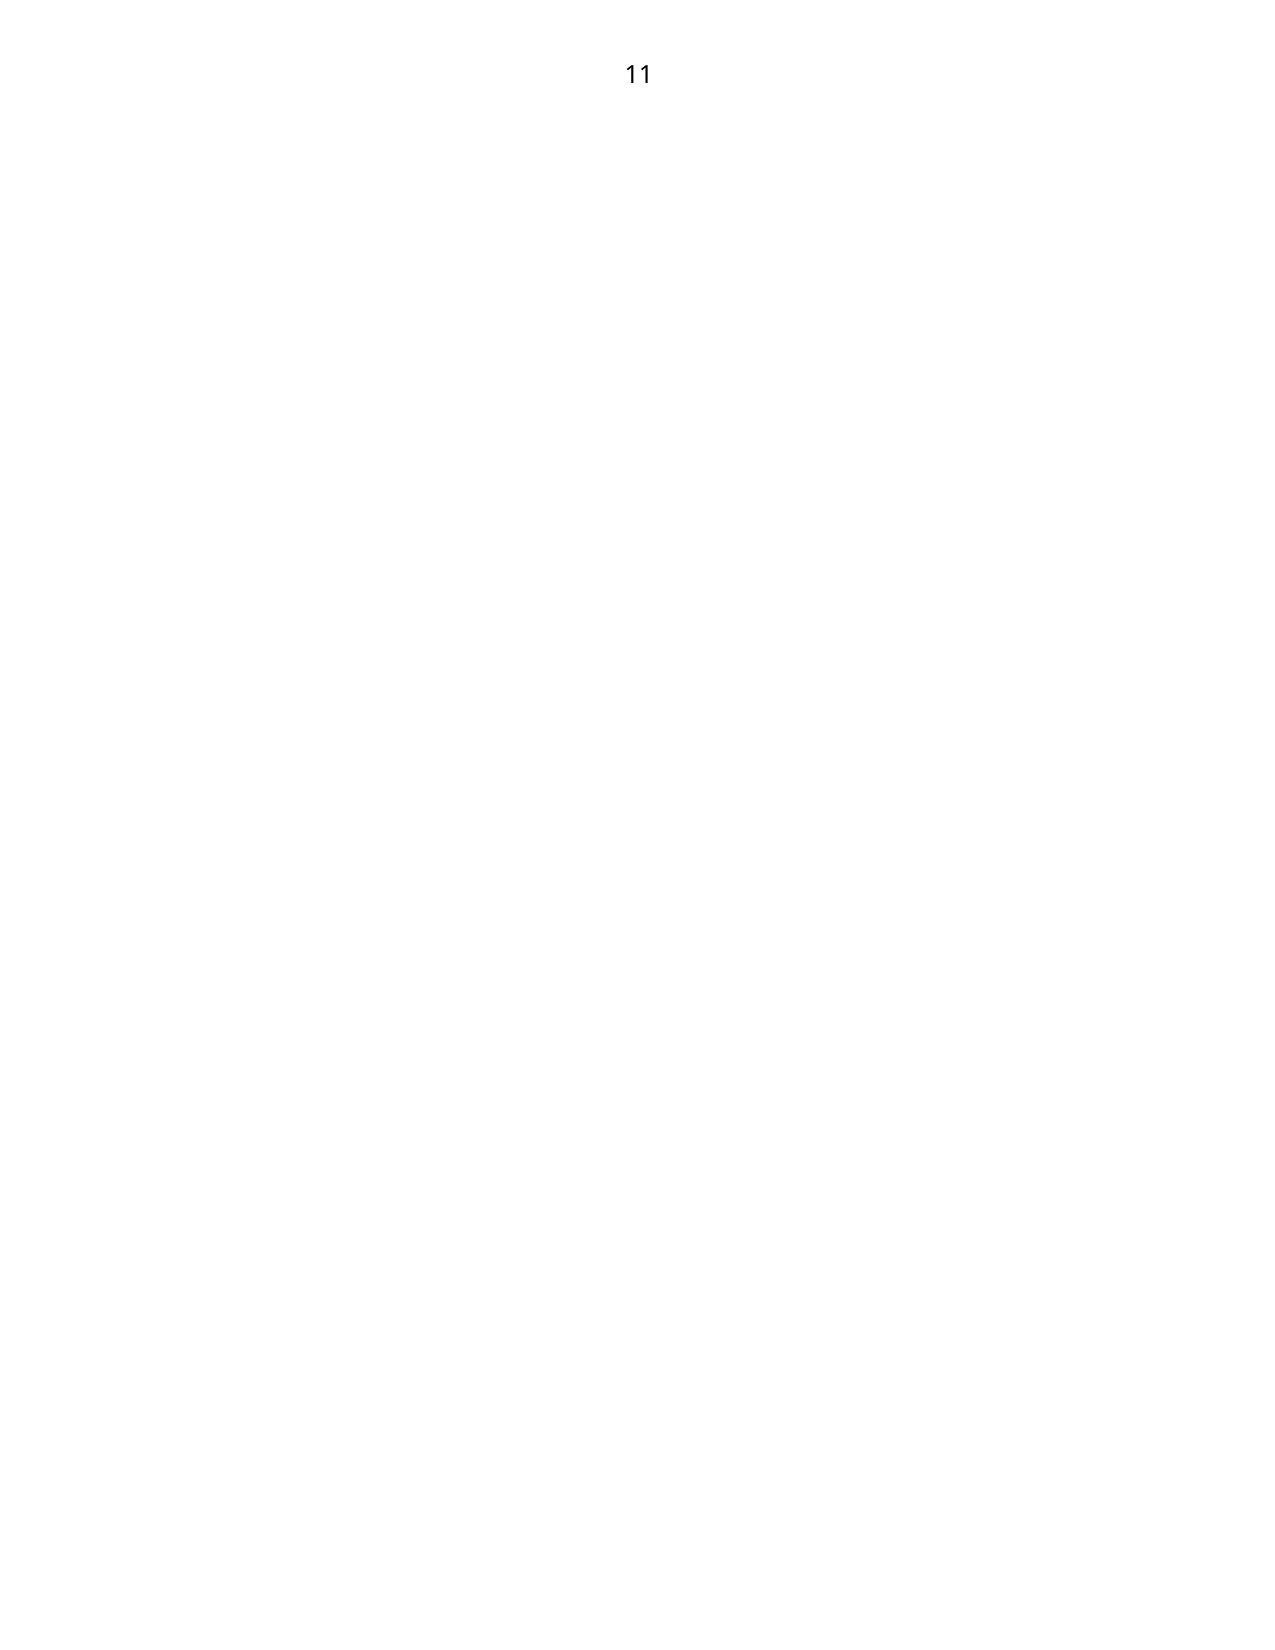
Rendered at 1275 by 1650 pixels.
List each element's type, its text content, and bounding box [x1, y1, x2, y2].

text 11 [120, 56, 1157, 91]
